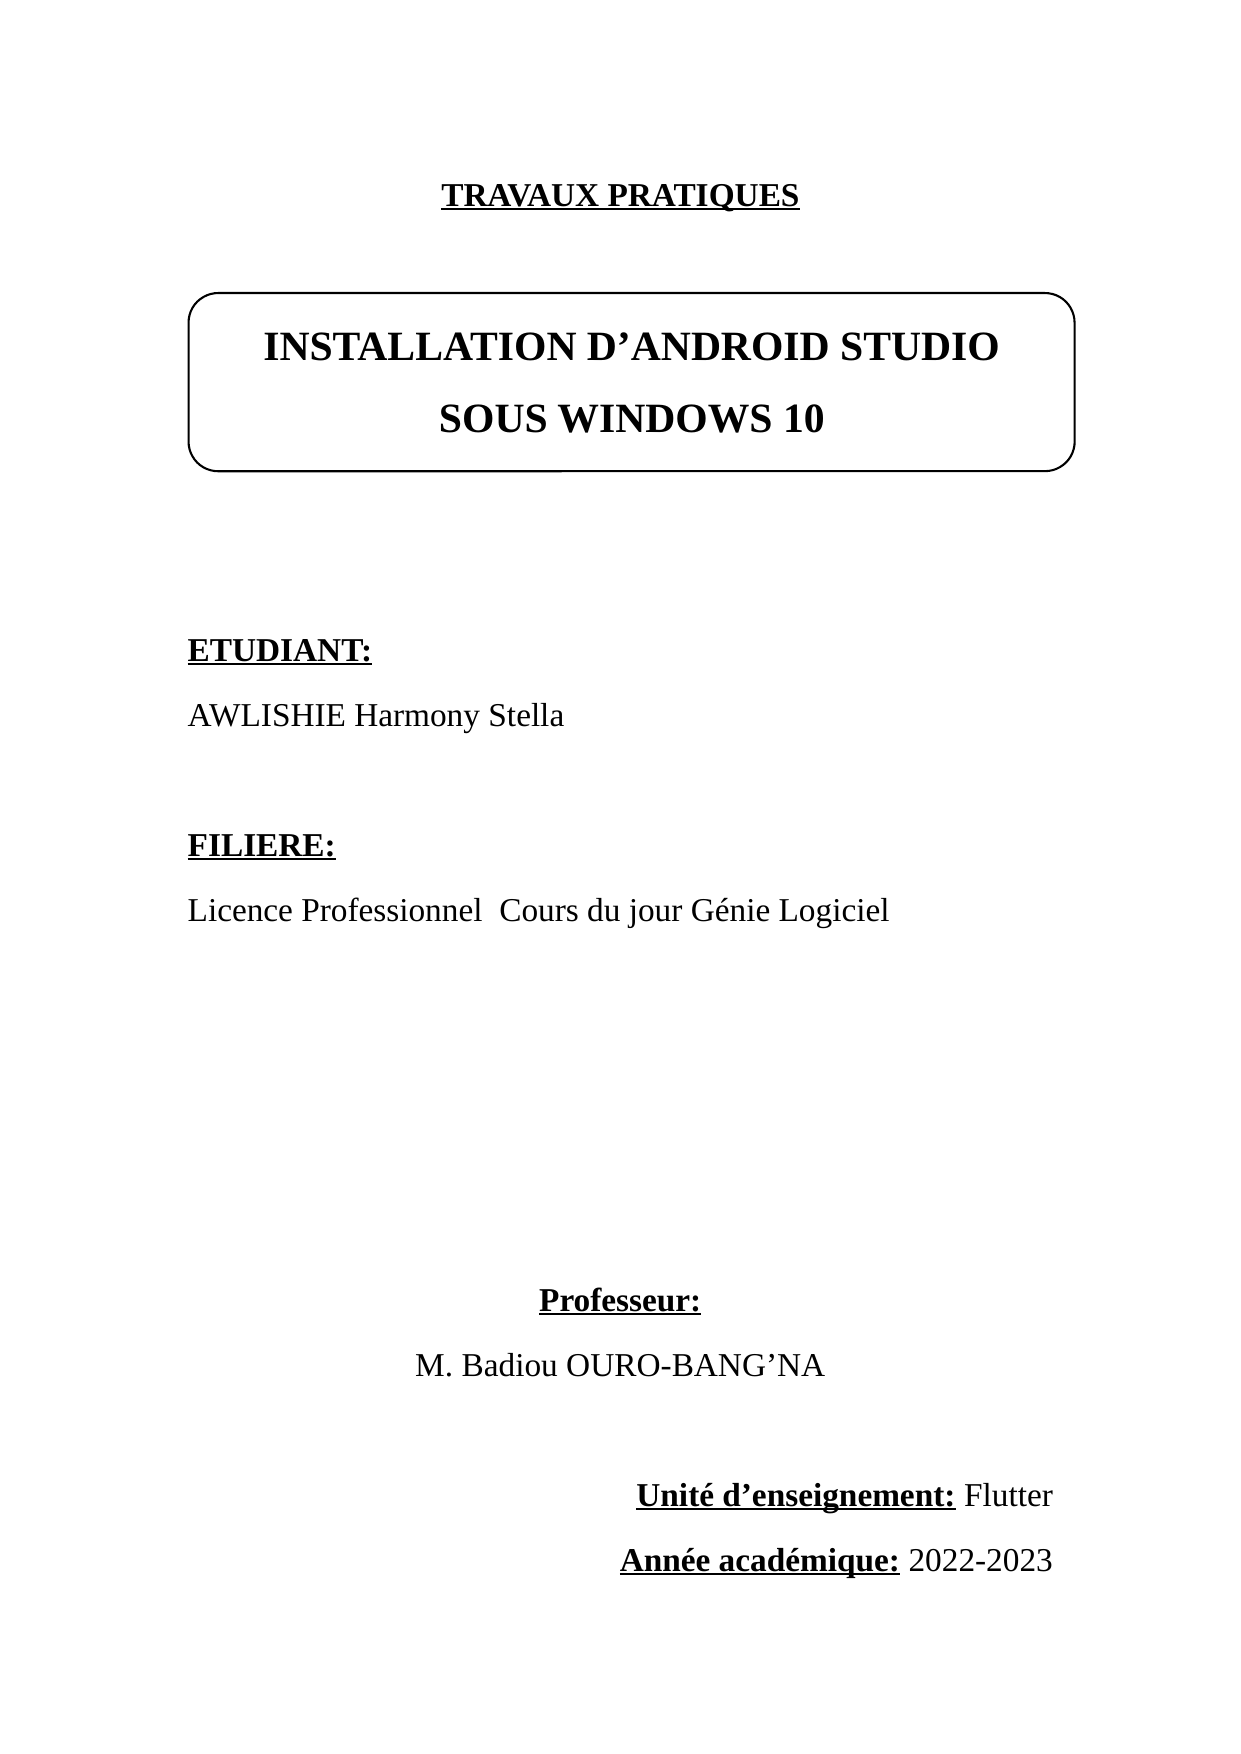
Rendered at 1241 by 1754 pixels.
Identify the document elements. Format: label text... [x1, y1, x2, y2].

text TRAVAUX PRATIQUES [187, 162, 1053, 227]
text Licence Professionnel Cours du jour Génie Logiciel [187, 877, 1053, 942]
text Année académique: 2022-2023 [187, 1527, 1053, 1592]
text AWLISHIE Harmony Stella [187, 682, 1053, 747]
text FILIERE: [187, 812, 1053, 877]
text Unité d’enseignement: Flutter [187, 1462, 1053, 1527]
text ETUDIANT: [187, 617, 1053, 682]
list Badiou OURO-BANG’NA [187, 1332, 1053, 1397]
text Professeur: [187, 1267, 1053, 1332]
